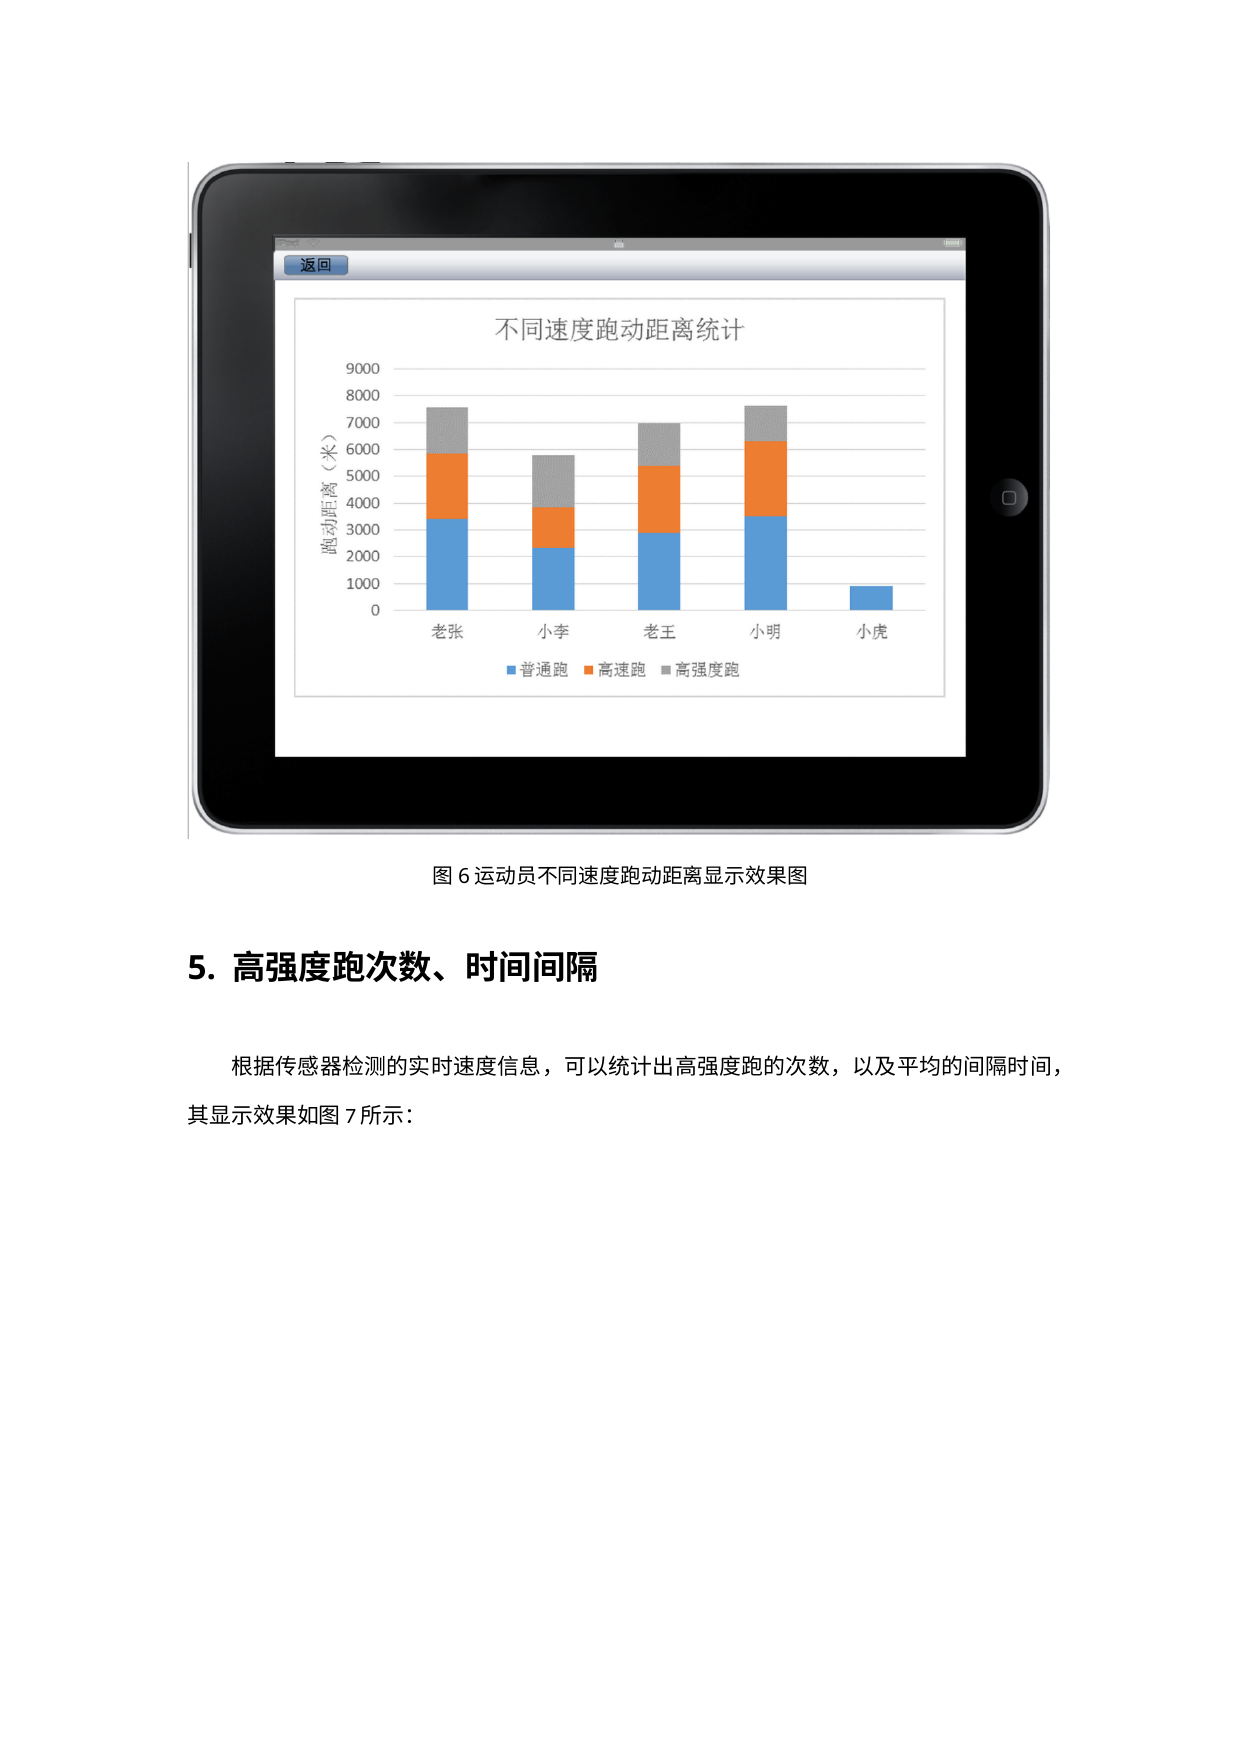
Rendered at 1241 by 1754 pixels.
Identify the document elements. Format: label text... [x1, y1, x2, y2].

text 根据传感器检测的实时速度信息，可以统计出高强度跑的次数，以及平均的间隔时间，其显示效果如图7所示： [187, 1049, 1053, 1130]
subtitle 高强度跑次数、时间间隔 [187, 932, 1053, 997]
text 图 6 运动员不同速度跑动距离显示效果图 [187, 858, 1053, 890]
picture [187, 162, 1053, 839]
